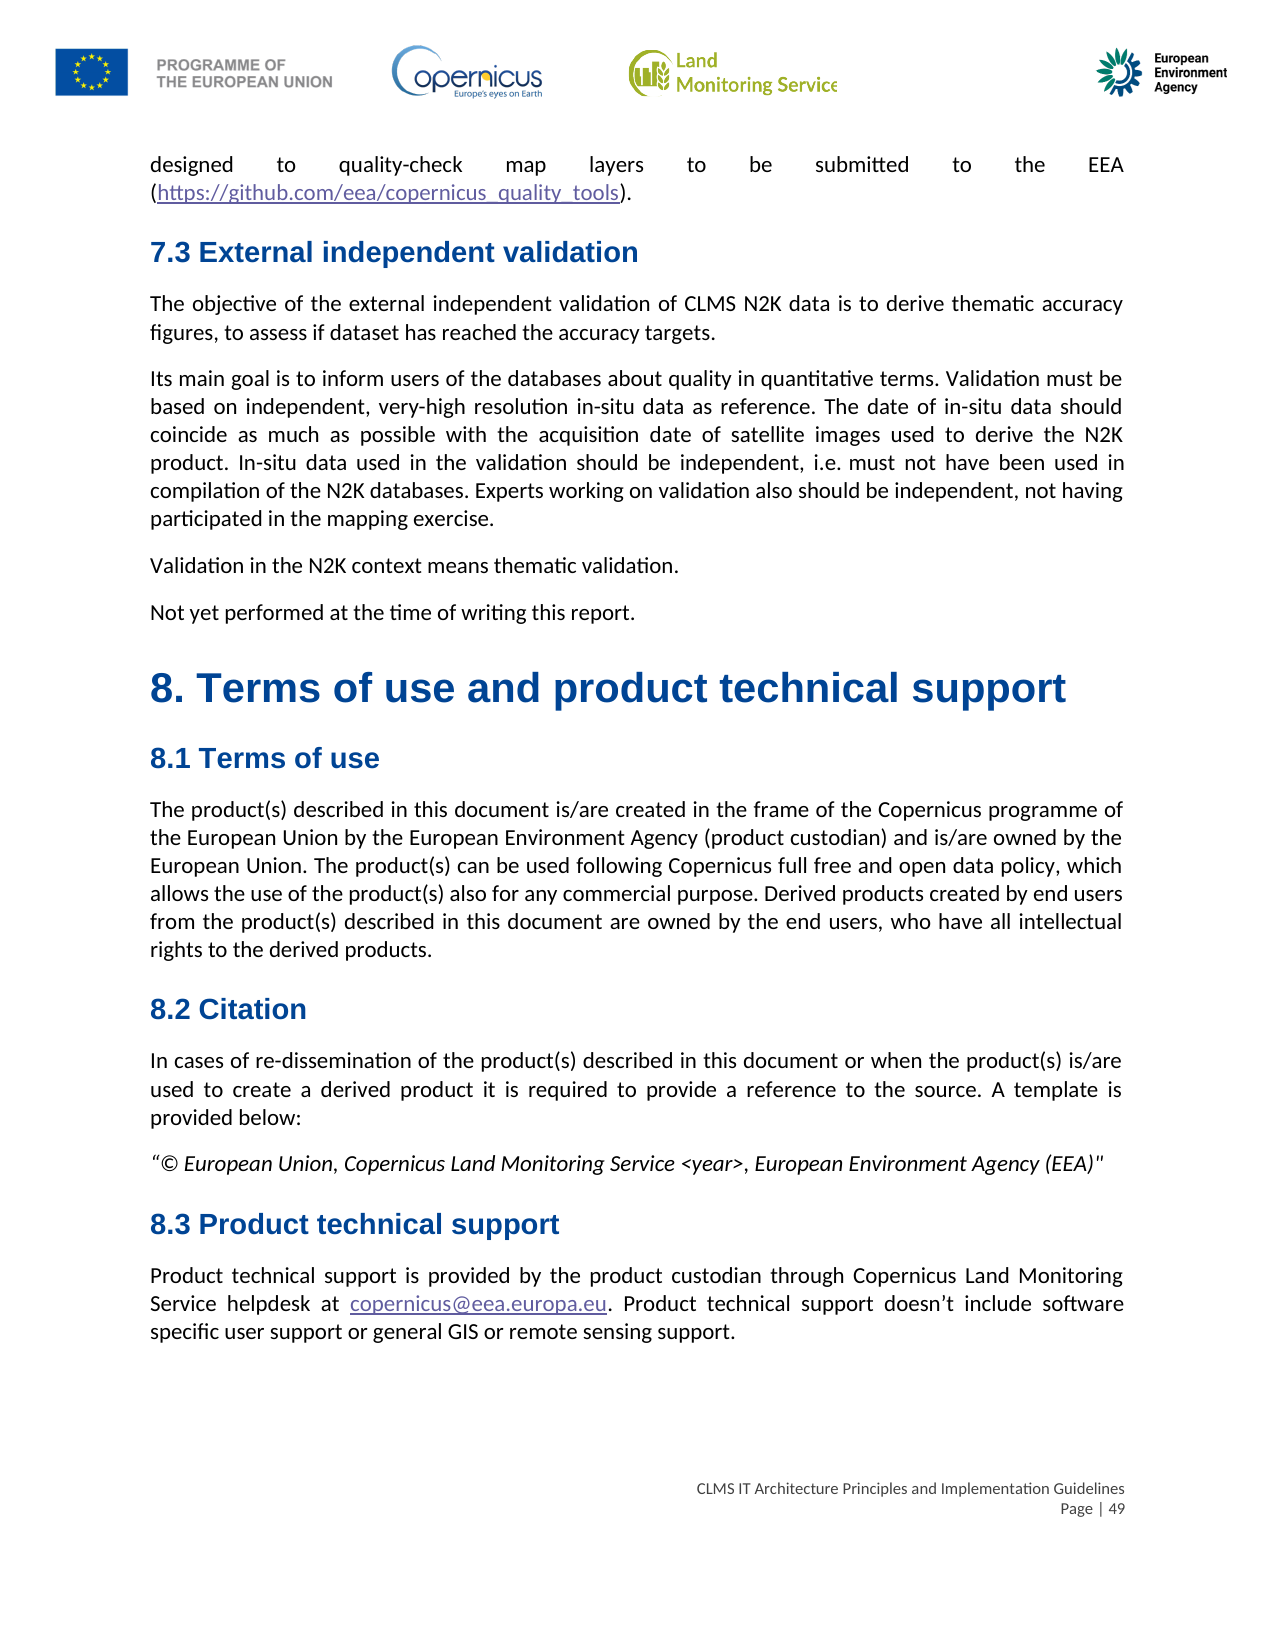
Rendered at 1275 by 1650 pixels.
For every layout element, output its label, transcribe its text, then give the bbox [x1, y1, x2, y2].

text The product(s) described in this document is/are created in the frame of the Copernicus programme of the European Union by the European Environment Agency (product custodian) and is/are owned by the European Union. The product(s) can be used following Copernicus full free and open data policy, which allows the use of the product(s) also for any commercial purpose. Derived products created by end users from the product(s) described in this document are owned by the end users, who have all intellectual rights to the derived products. [150, 795, 1125, 963]
text In cases of re-dissemination of the product(s) described in this document or when the product(s) is/are used to create a derived product it is required to provide a reference to the source. A template is provided below: [150, 1047, 1125, 1131]
subtitle 8.3 Product technical support [150, 1207, 1125, 1240]
text Its main goal is to inform users of the databases about quality in quantitative terms. Validation must be based on independent, very-high resolution in-situ data as reference. The date of in-situ data should coincide as much as possible with the acquisition date of satellite images used to derive the N2K product. In-situ data used in the validation should be independent, i.e. must not have been used in compilation of the N2K databases. Experts working on validation also should be independent, not having participated in the mapping exercise. [150, 364, 1125, 532]
text “© European Union, Copernicus Land Monitoring Service <year>, European Environment Agency (EEA)" [150, 1149, 1125, 1177]
text Product technical support is provided by the product custodian through Copernicus Land Monitoring Service helpdesk at copernicus@eea.europa.eu. Product technical support doesn’t include software specific user support or general GIS or remote sensing support. [150, 1261, 1125, 1345]
text Not yet performed at the time of writing this report. [150, 598, 1125, 626]
subtitle 8. Terms of use and product technical support [150, 663, 1125, 711]
text Validation in the N2K context means thematic validation. [150, 551, 1125, 579]
text The objective of the external independent validation of CLMS N2K data is to derive thematic accuracy figures, to assess if dataset has reached the accuracy targets. [150, 289, 1125, 346]
picture [1094, 46, 1228, 97]
picture [371, 15, 560, 130]
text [150, 150, 1125, 206]
picture [29, 21, 351, 124]
subtitle 8.1 Terms of use [150, 741, 1125, 774]
picture [628, 50, 837, 97]
subtitle 7.3 External independent validation [150, 235, 1125, 269]
subtitle 8.2 Citation [150, 992, 1125, 1026]
